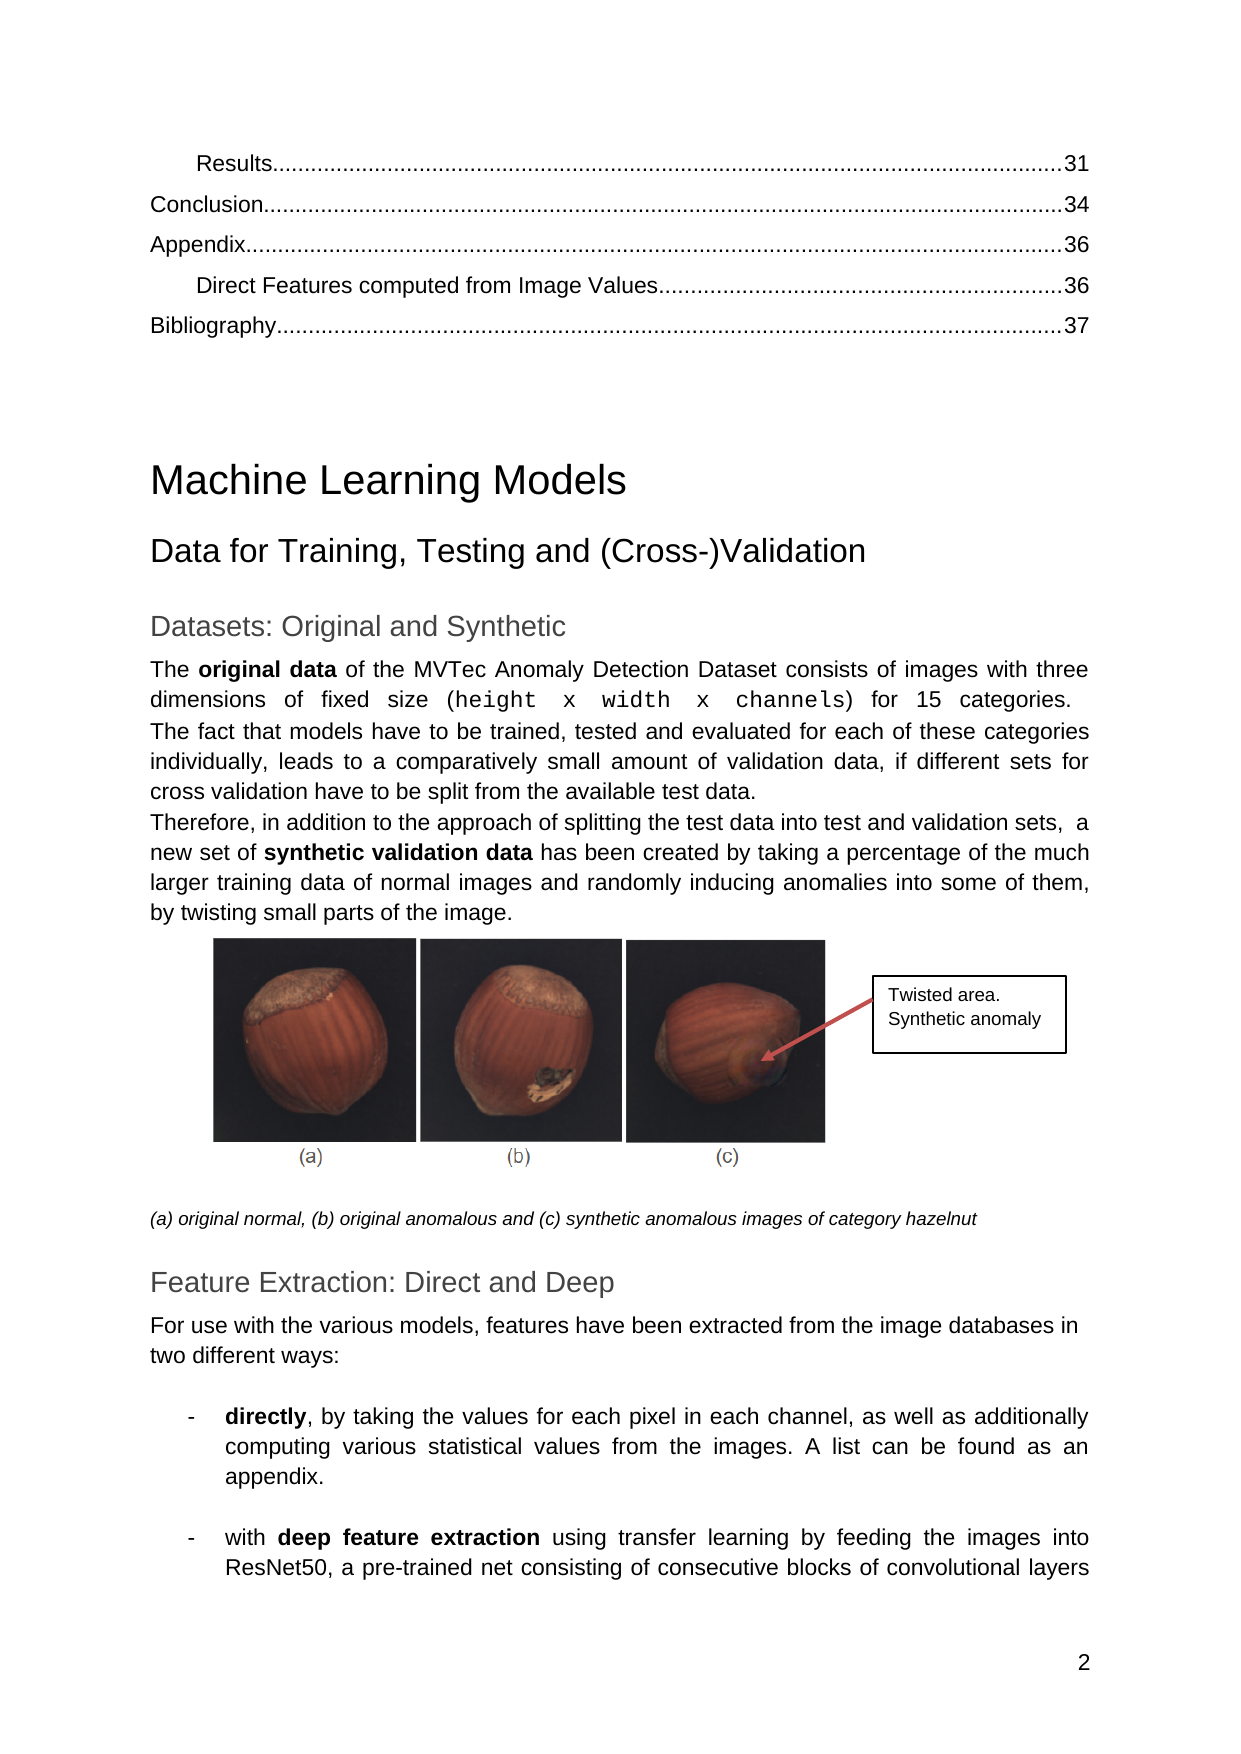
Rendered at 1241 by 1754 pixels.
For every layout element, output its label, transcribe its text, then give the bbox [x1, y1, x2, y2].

subtitle Data for Training, Testing and (Cross-)Validation [150, 531, 1090, 569]
text (a) original normal, (b) original anomalous and (c) synthetic anomalous images of category hazelnut [150, 1207, 1090, 1229]
subtitle Machine Learning Models [150, 455, 1090, 503]
subtitle Datasets: Original and Synthetic [150, 609, 1090, 642]
text Therefore, in addition to the approach of splitting the test data into test and validation sets, a new set of synthetic validation data has been created by taking a percentage of the much larger training data of normal images and randomly inducing anomalies into some of them, by twisting small parts of the image. [150, 808, 1090, 926]
picture [210, 935, 827, 1170]
subtitle Feature Extraction: Direct and Deep [150, 1265, 1090, 1299]
text The original data of the MVTec Anomaly Detection Dataset consists of images with three dimensions of fixed size (height x width x channels) for 15 categories. The fact that models have to be trained, tested and evaluated for each of these categories individually, leads to a comparatively small amount of validation data, if different sets for cross validation have to be split from the available test data. [150, 656, 1090, 805]
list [187, 1524, 1090, 1580]
text For use with the various models, features have been extracted from the image databases in two different ways: [150, 1312, 1090, 1369]
list directly, by taking the values for each pixel in each channel, as well as additionally computing various statistical values from the images. A list can be found as an appendix. [187, 1403, 1090, 1490]
